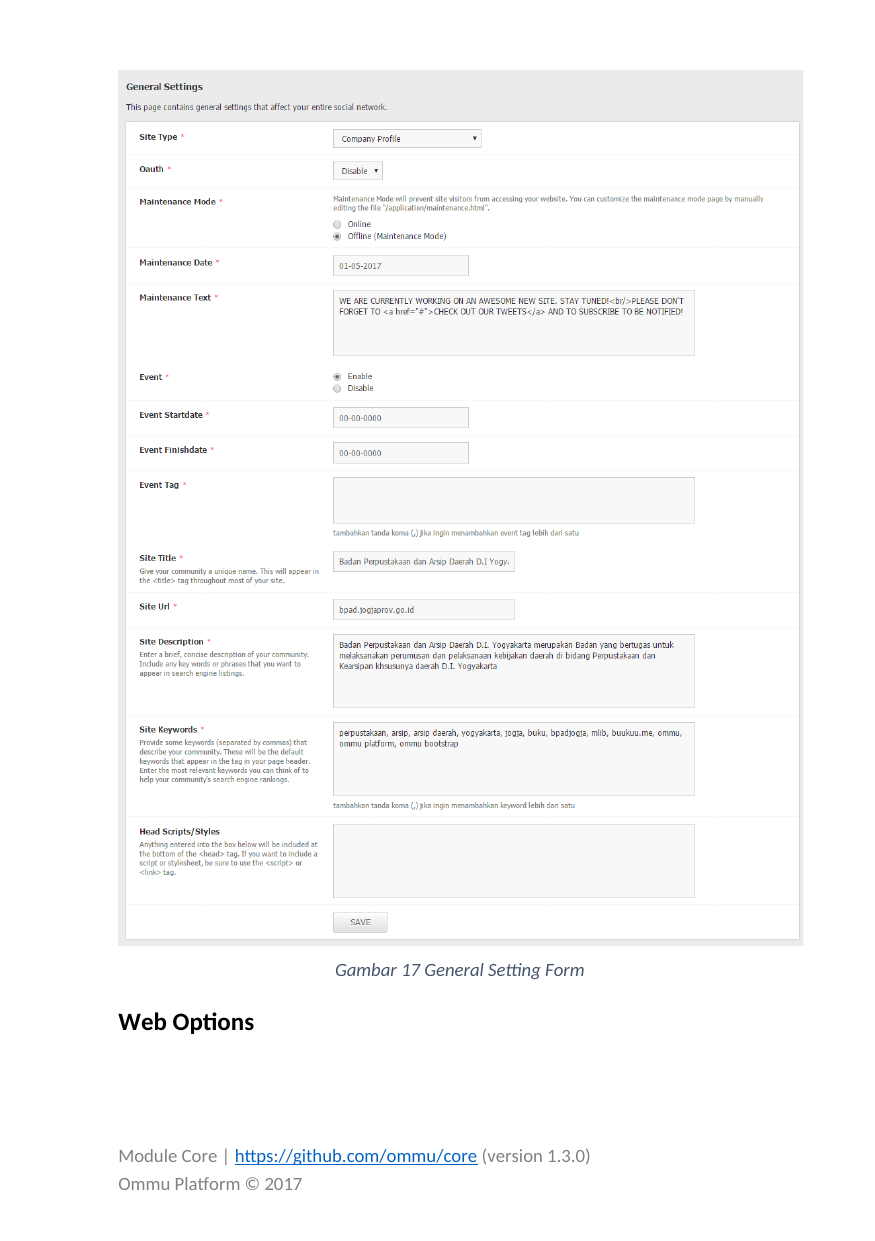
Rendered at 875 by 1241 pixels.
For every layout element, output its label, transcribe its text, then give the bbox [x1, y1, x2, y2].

subtitle Web Options [118, 1006, 803, 1036]
picture [118, 70, 804, 946]
text Gambar 17 General Setting Form [118, 958, 803, 981]
